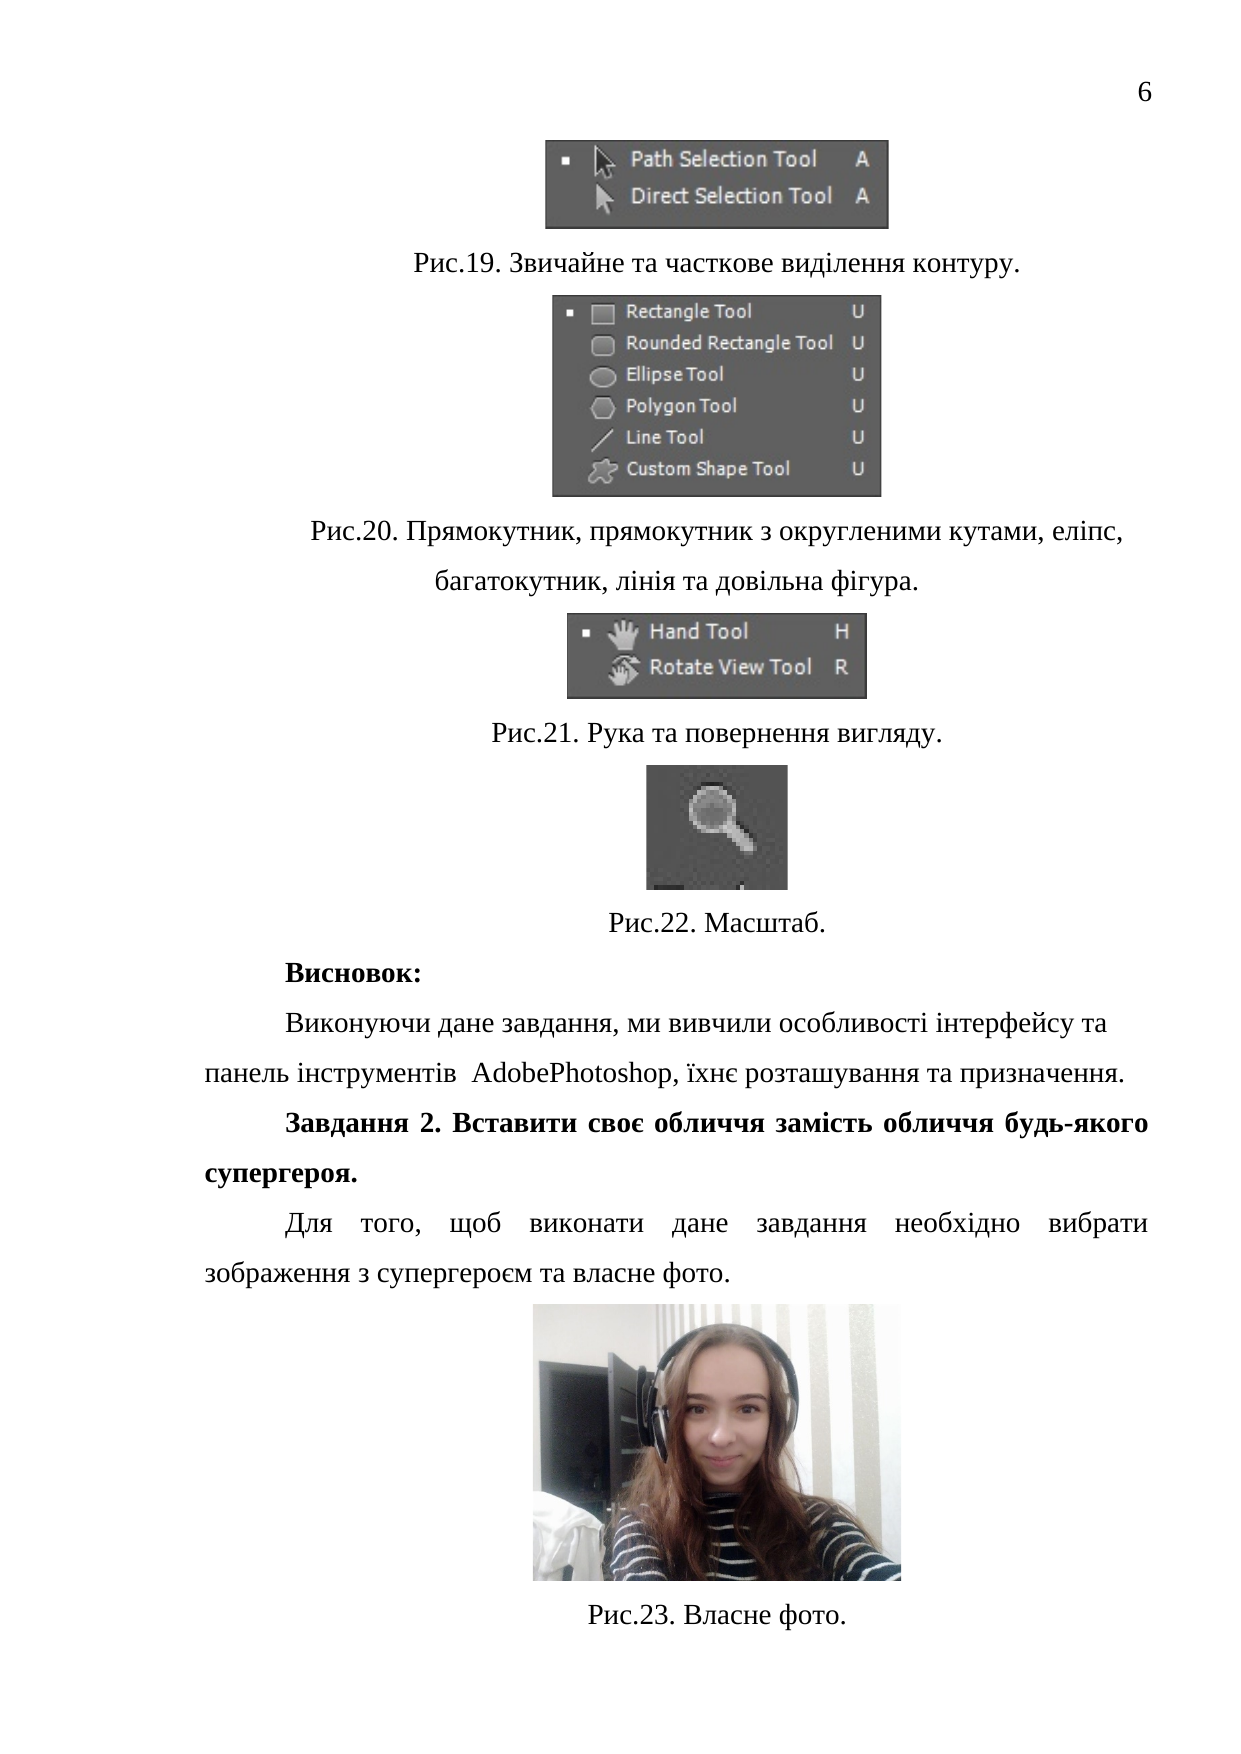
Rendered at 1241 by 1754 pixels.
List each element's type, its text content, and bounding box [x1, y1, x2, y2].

text Для того, щоб виконати дане завдання необхідно вибрати зображення з супергероєм та власне фото. [204, 1205, 1149, 1288]
text Рис.22. Масштаб. [204, 906, 1149, 939]
subtitle Завдання 2. Вставити своє обличчя замість обличчя будь-якого супергероя. [204, 1105, 1149, 1188]
text Висновок: [204, 955, 1149, 989]
text Рис.23. Власне фото. [204, 1597, 1149, 1631]
picture [567, 613, 867, 699]
text Рис.19. Звичайне та часткове виділення контуру. [204, 245, 1149, 279]
text Виконуючи дане завдання, ми вивчили особливості інтерфейсу та панель інструментів AdobePhotoshop, їхнє розташування та призначення. [204, 1005, 1149, 1089]
picture [646, 765, 788, 890]
picture [545, 140, 889, 229]
text Рис.21. Рука та повернення вигляду. [204, 715, 1149, 749]
picture [532, 1304, 902, 1581]
text Рис.20. Прямокутник, прямокутник з округленими кутами, еліпс, багатокутник, лінія та довільна фігура. [204, 513, 1149, 597]
picture [552, 295, 882, 497]
